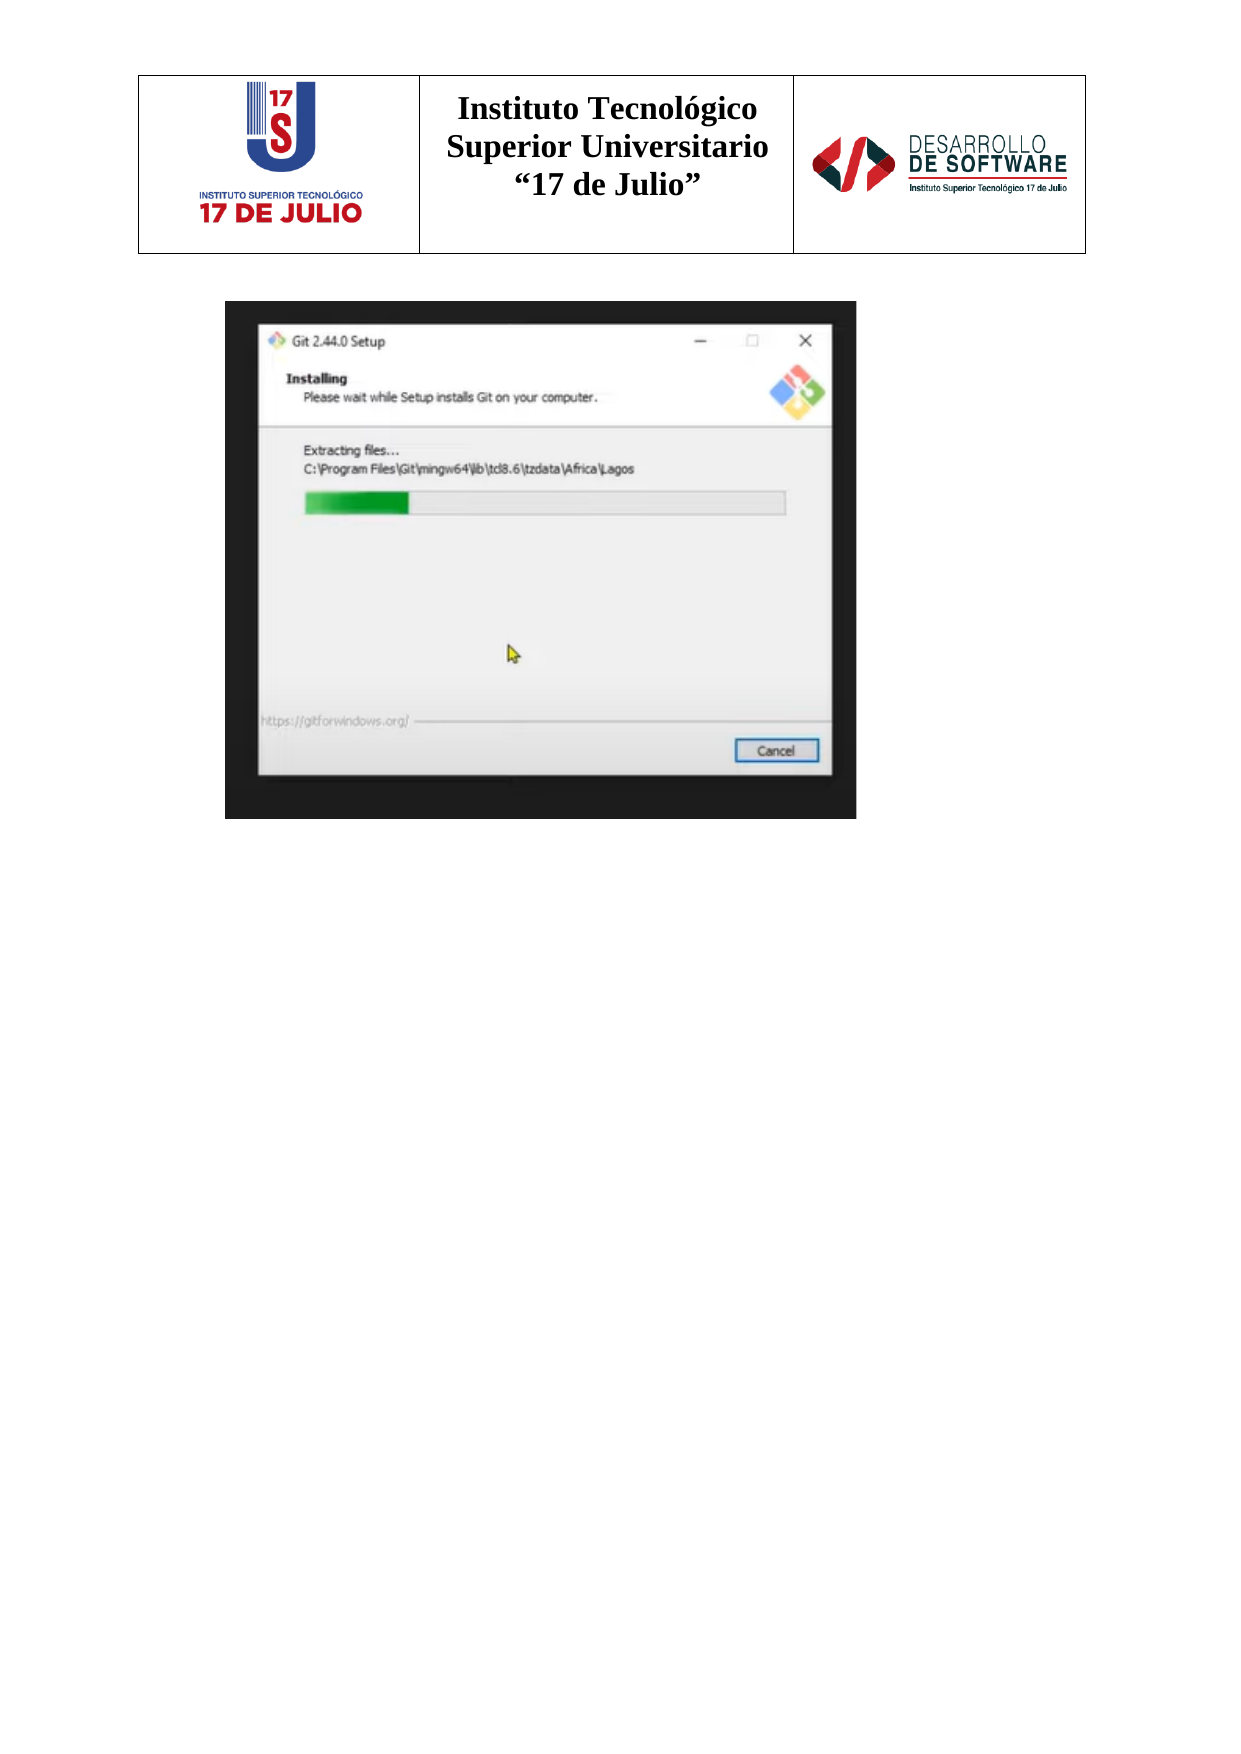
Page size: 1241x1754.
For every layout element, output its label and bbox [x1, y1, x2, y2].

picture [225, 301, 857, 819]
picture [196, 76, 364, 229]
picture [806, 110, 1076, 215]
